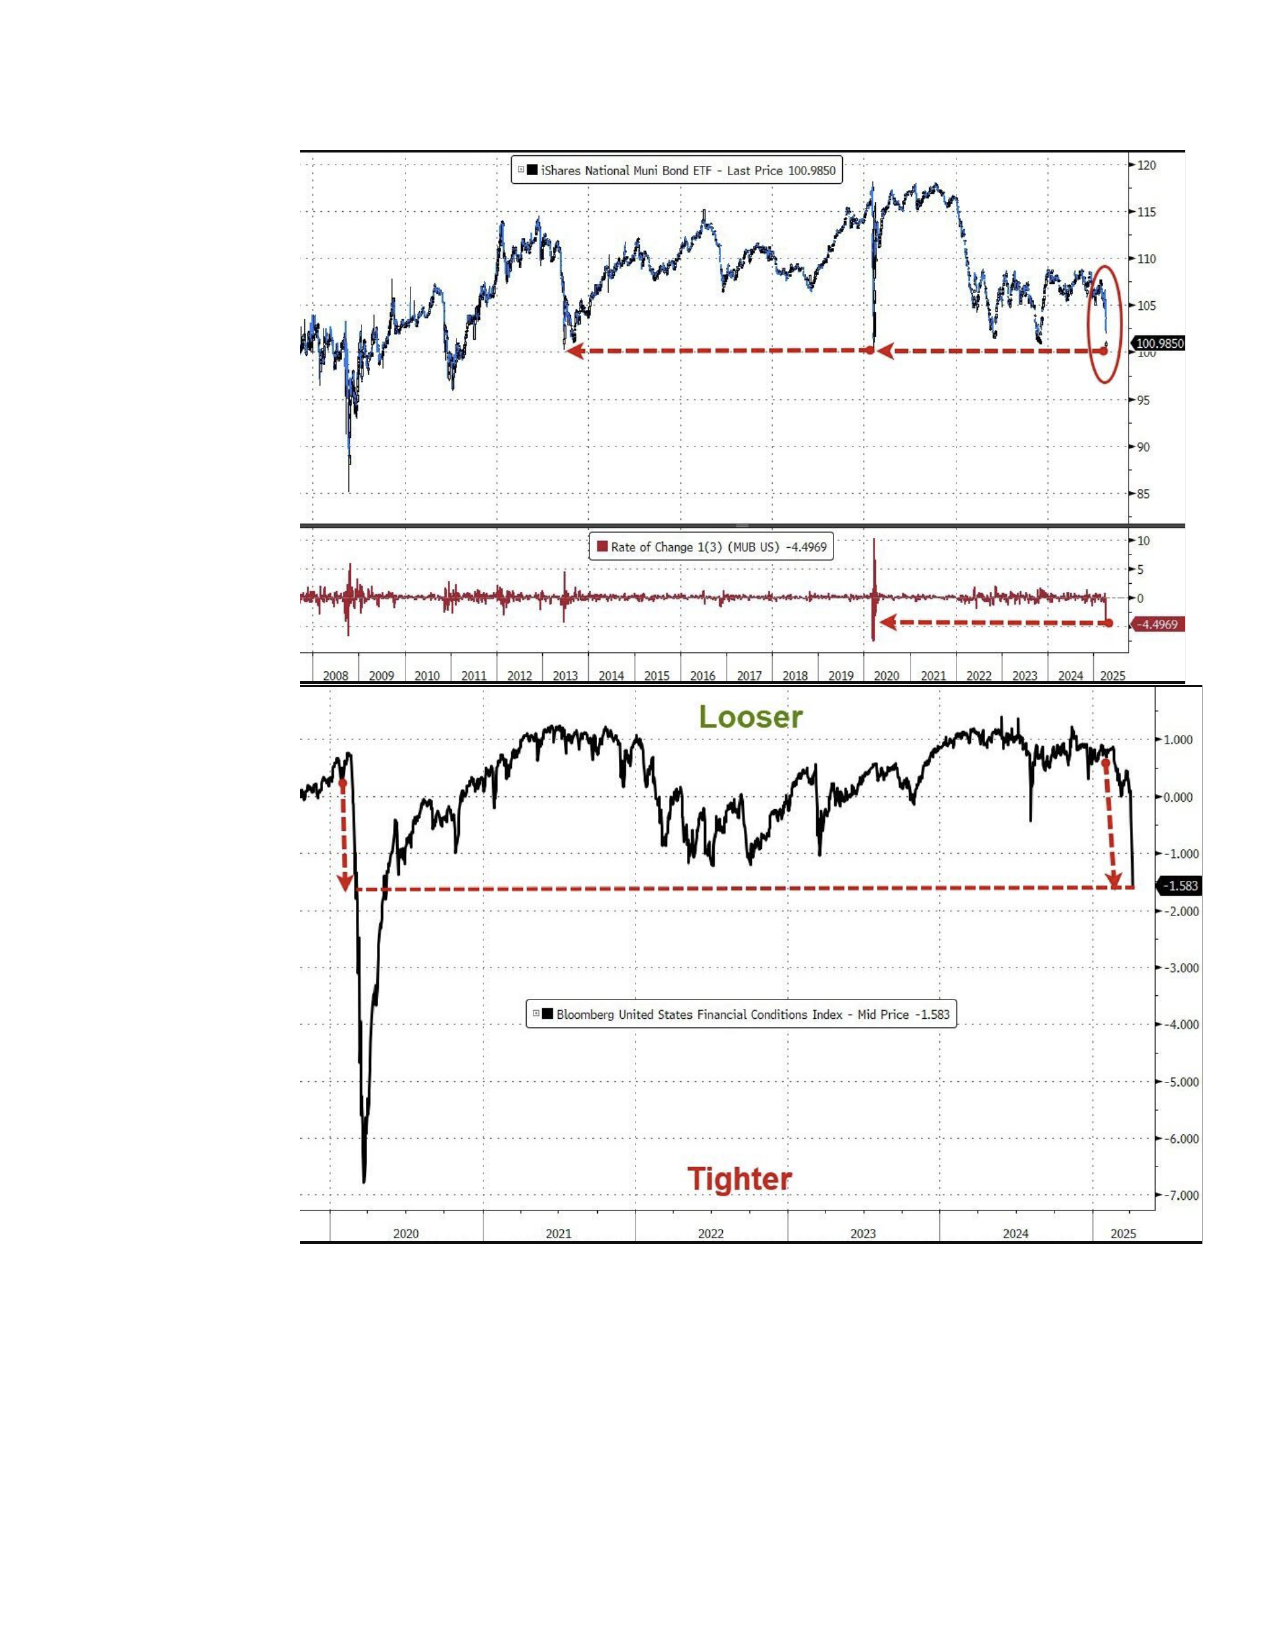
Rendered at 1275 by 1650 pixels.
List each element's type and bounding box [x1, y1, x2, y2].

picture [300, 150, 1185, 684]
picture [300, 685, 1203, 1244]
